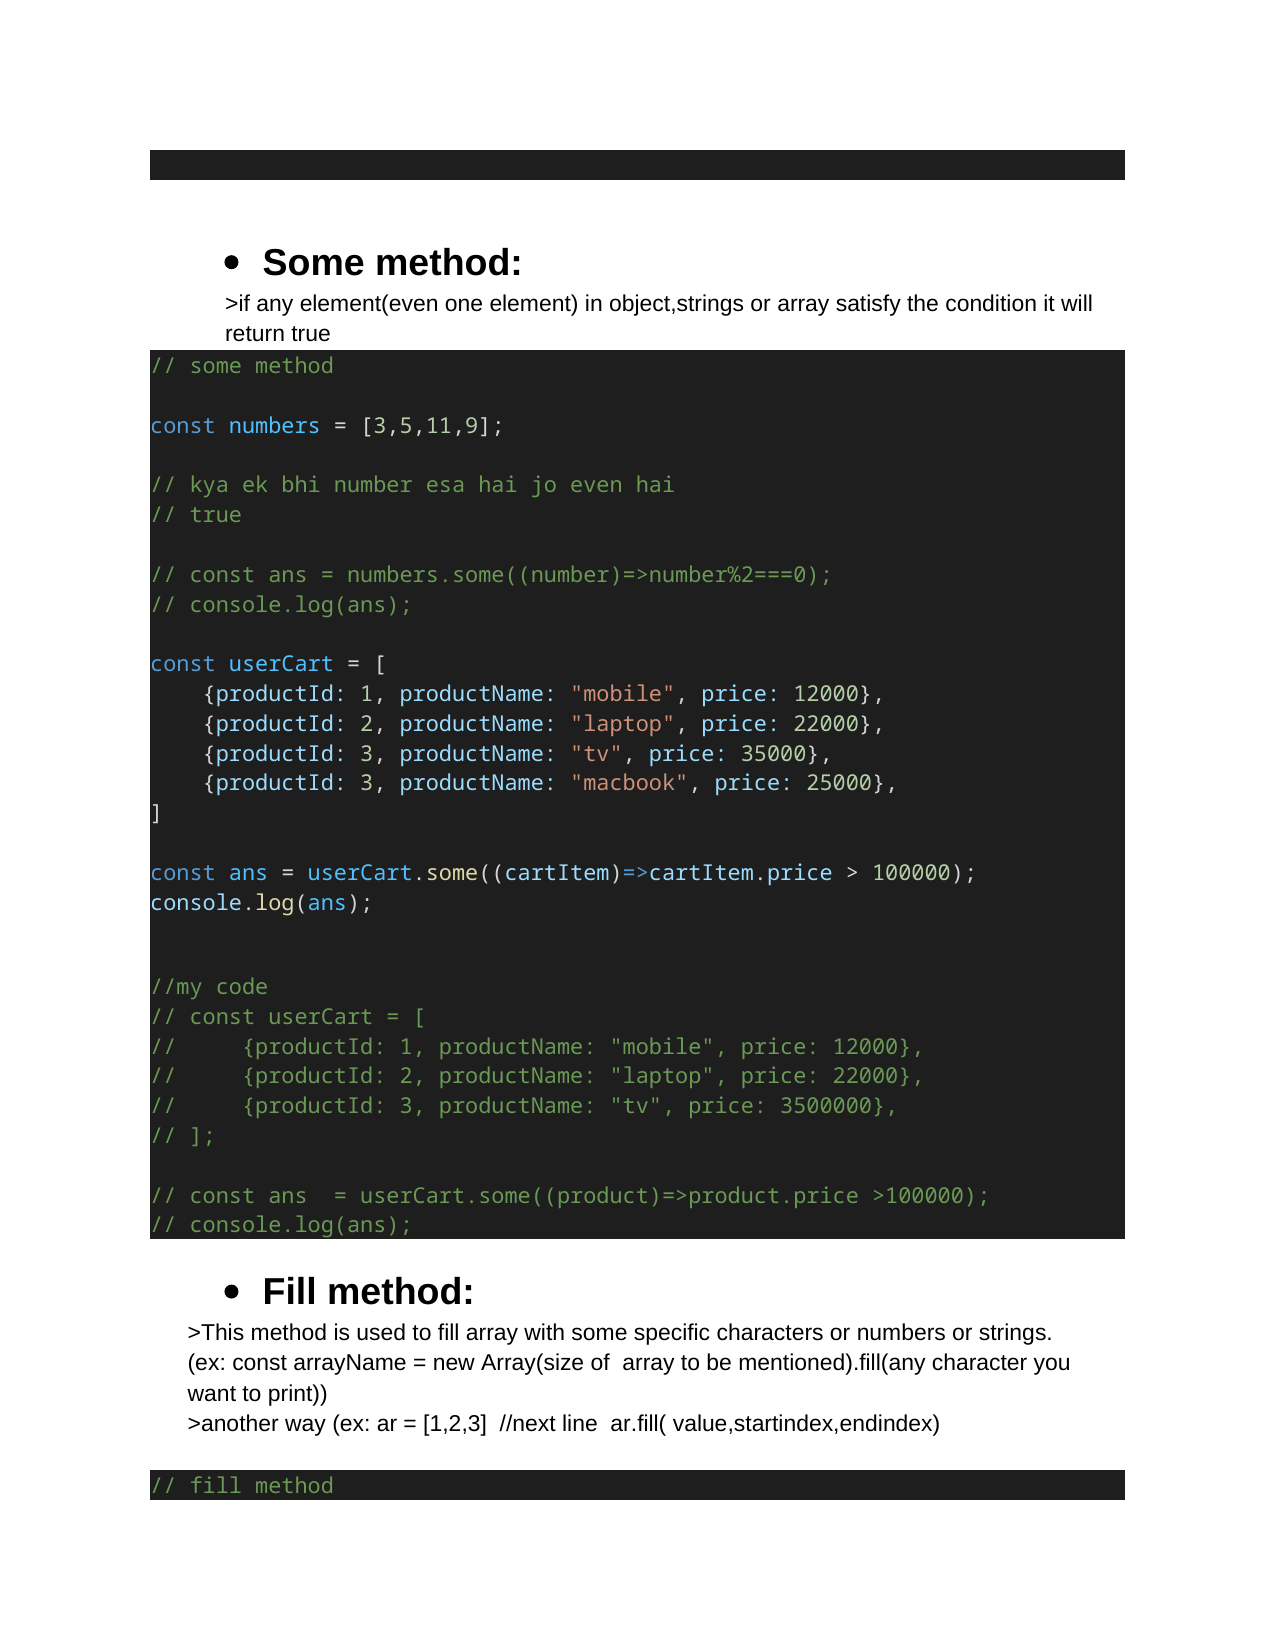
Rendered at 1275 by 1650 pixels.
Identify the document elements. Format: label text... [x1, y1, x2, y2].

text const userCart = [ [150, 648, 1125, 678]
text // {productId: 1, productName: "mobile", price: 12000}, [150, 1031, 1125, 1061]
text // some method [150, 350, 1125, 380]
text //my code [150, 971, 1125, 1001]
list >if any element(even one element) in object,strings or array satisfy the condition it will return true [225, 290, 1125, 346]
text {productId: 2, productName: "laptop", price: 22000}, [150, 708, 1125, 738]
text // console.log(ans); [150, 1209, 1125, 1239]
text const ans = userCart.some((cartItem)=>cartItem.price > 100000); [150, 857, 1125, 887]
list Fill method: [225, 1269, 1125, 1313]
text // true [150, 499, 1125, 529]
text const numbers = [3,5,11,9]; [150, 410, 1125, 440]
text {productId: 3, productName: "tv", price: 35000}, [150, 738, 1125, 767]
text >another way (ex: ar = [1,2,3] //next line ar.fill( value,startindex,endindex) [187, 1410, 1125, 1436]
text // {productId: 2, productName: "laptop", price: 22000}, [150, 1061, 1125, 1090]
text // ]; [150, 1120, 1125, 1150]
text {productId: 1, productName: "mobile", price: 12000}, [150, 678, 1125, 708]
text // console.log(ans); [150, 589, 1125, 618]
text {productId: 3, productName: "macbook", price: 25000}, [150, 767, 1125, 797]
text // const userCart = [ [150, 1001, 1125, 1031]
text // kya ek bhi number esa hai jo even hai [150, 469, 1125, 499]
text // const ans = userCart.some((product)=>product.price >100000); [150, 1180, 1125, 1209]
text (ex: const arrayName = new Array(size of array to be mentioned).fill(any character you want to print)) [187, 1349, 1125, 1406]
text console.log(ans); [150, 887, 1125, 916]
list Some method: [225, 240, 1125, 283]
text // const ans = numbers.some((number)=>number%2===0); [150, 559, 1125, 589]
text // {productId: 3, productName: "tv", price: 3500000}, [150, 1090, 1125, 1120]
text ] [150, 797, 1125, 827]
text // fill method [150, 1470, 1125, 1500]
text >This method is used to fill array with some specific characters or numbers or strings. [187, 1319, 1125, 1346]
